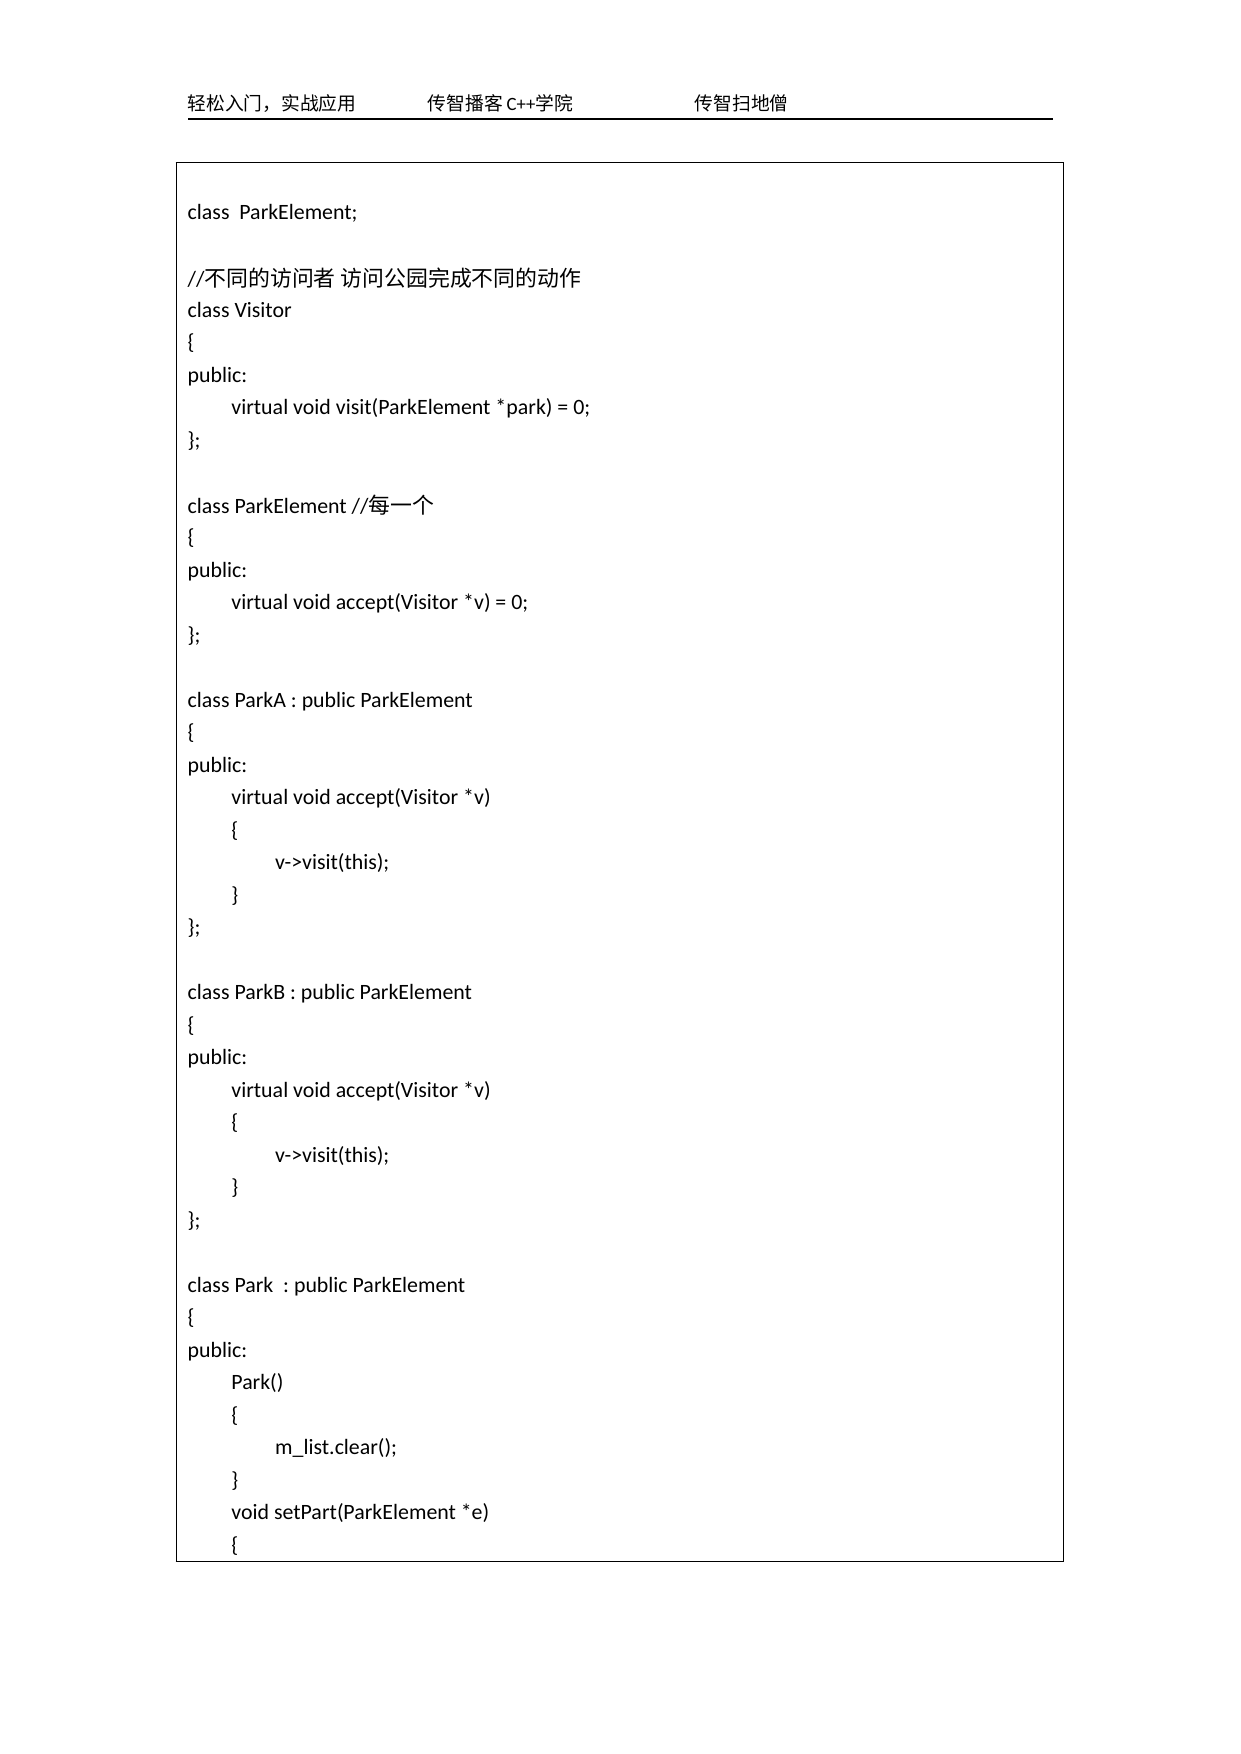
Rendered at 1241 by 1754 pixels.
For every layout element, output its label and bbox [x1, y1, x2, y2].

table_header [177, 163, 1063, 1561]
